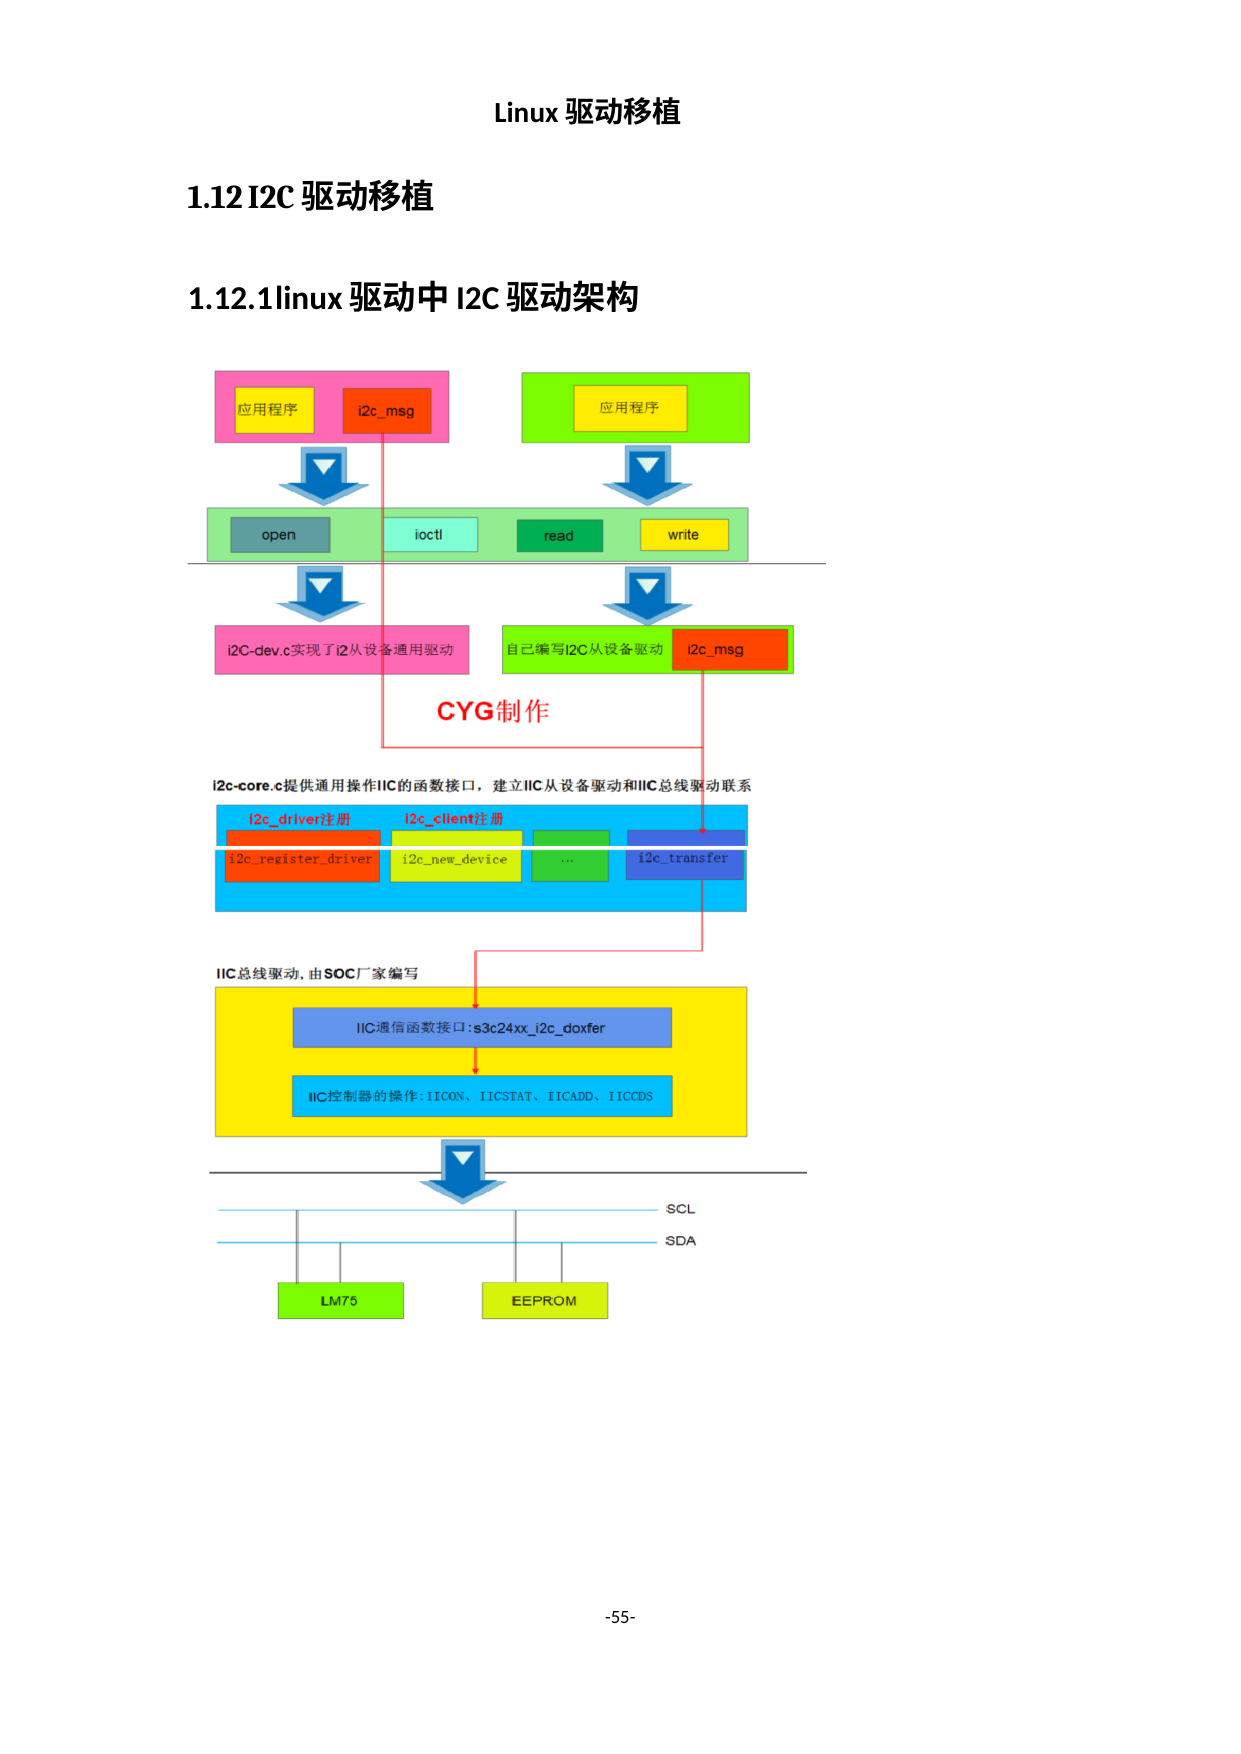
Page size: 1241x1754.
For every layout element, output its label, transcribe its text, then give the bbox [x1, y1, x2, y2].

picture [469, 814, 478, 823]
picture [481, 813, 486, 824]
picture [338, 814, 348, 825]
picture [434, 816, 441, 823]
subtitle linux驱动中I2C驱动架构 [187, 262, 1053, 327]
subtitle I2C驱动移植 [187, 162, 1053, 227]
picture [209, 849, 807, 1326]
picture [492, 813, 502, 824]
picture [534, 831, 609, 846]
picture [448, 814, 458, 823]
picture [289, 815, 313, 824]
picture [279, 815, 286, 824]
picture [392, 831, 524, 846]
picture [410, 814, 424, 823]
picture [187, 362, 827, 846]
picture [254, 814, 268, 824]
picture [227, 831, 380, 846]
